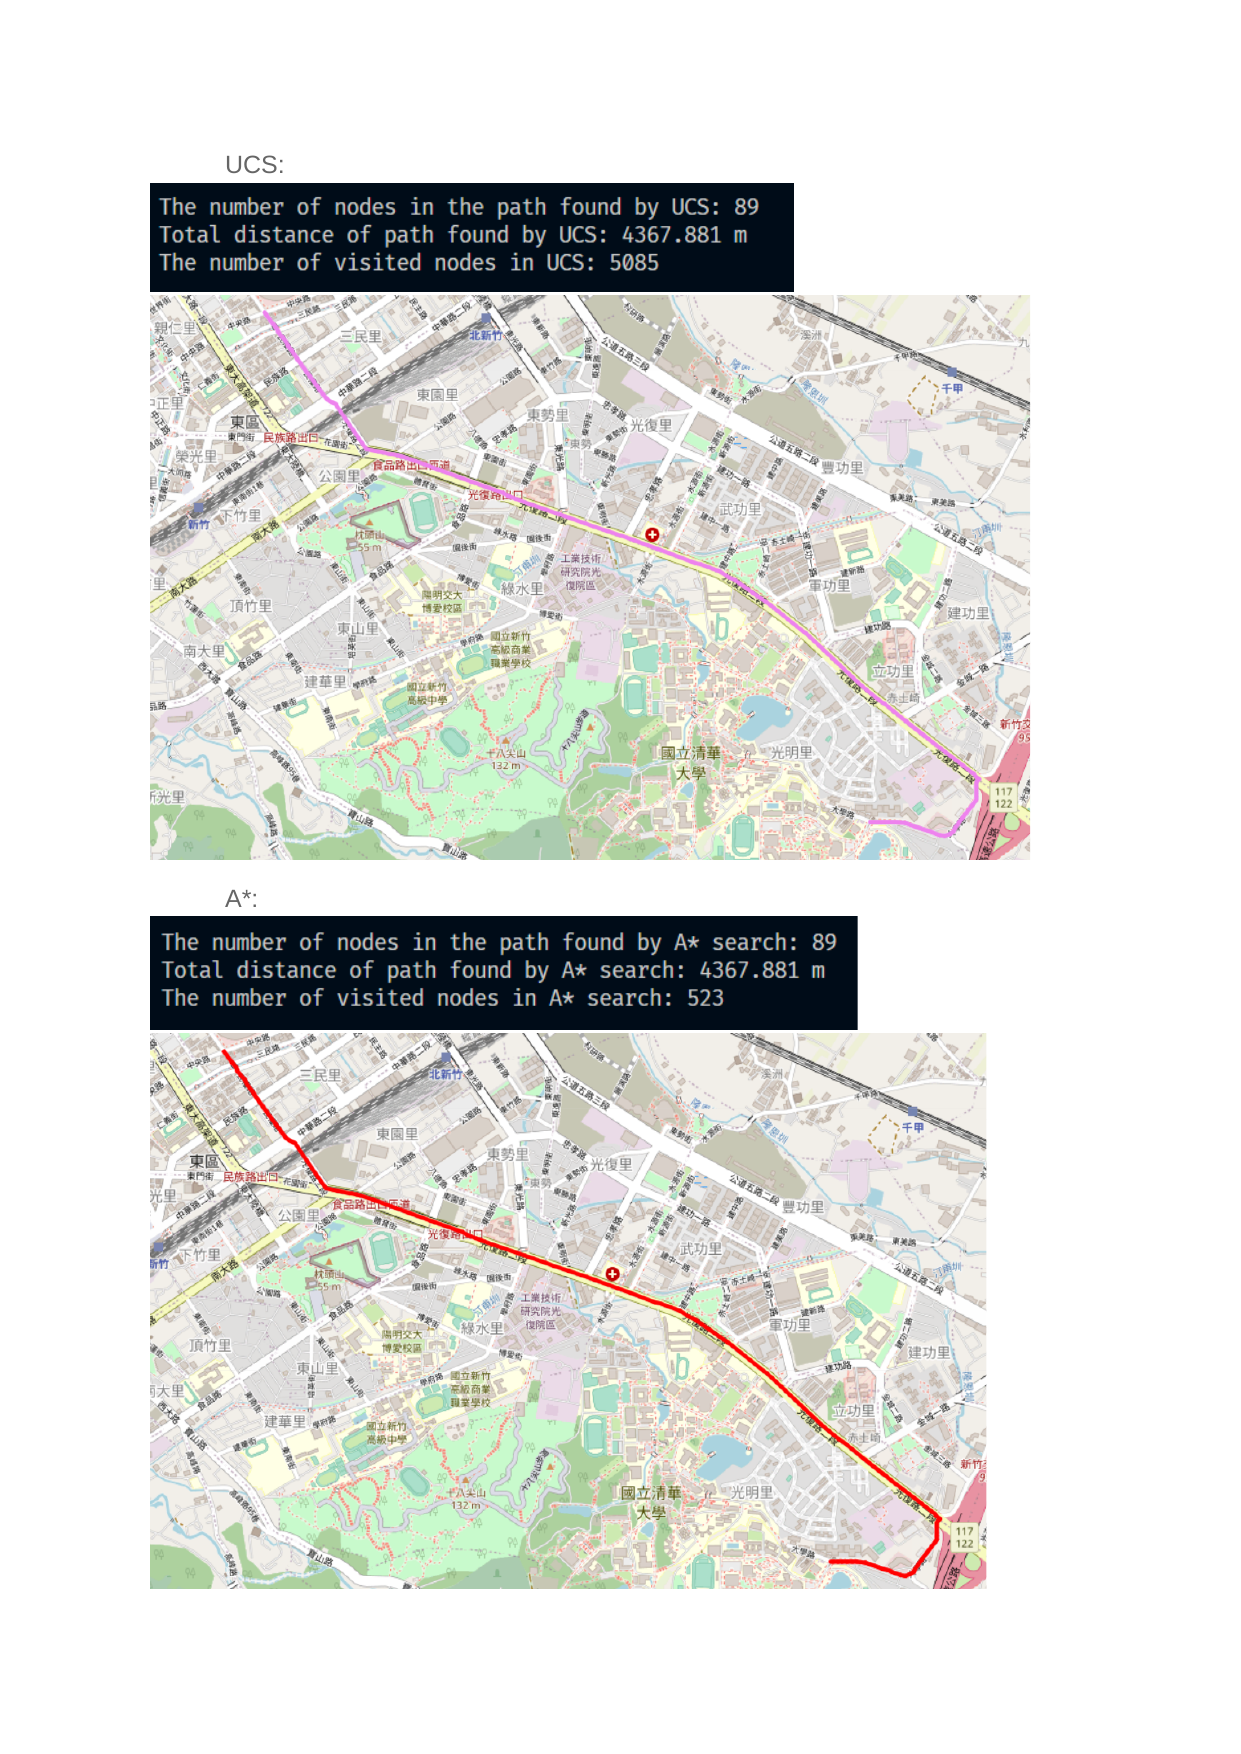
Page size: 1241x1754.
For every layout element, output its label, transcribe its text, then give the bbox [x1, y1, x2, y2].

picture [150, 183, 794, 292]
text A*: [150, 884, 1090, 913]
text UCS: [150, 150, 1090, 179]
picture [150, 1033, 987, 1589]
picture [150, 295, 1030, 860]
picture [150, 916, 858, 1030]
